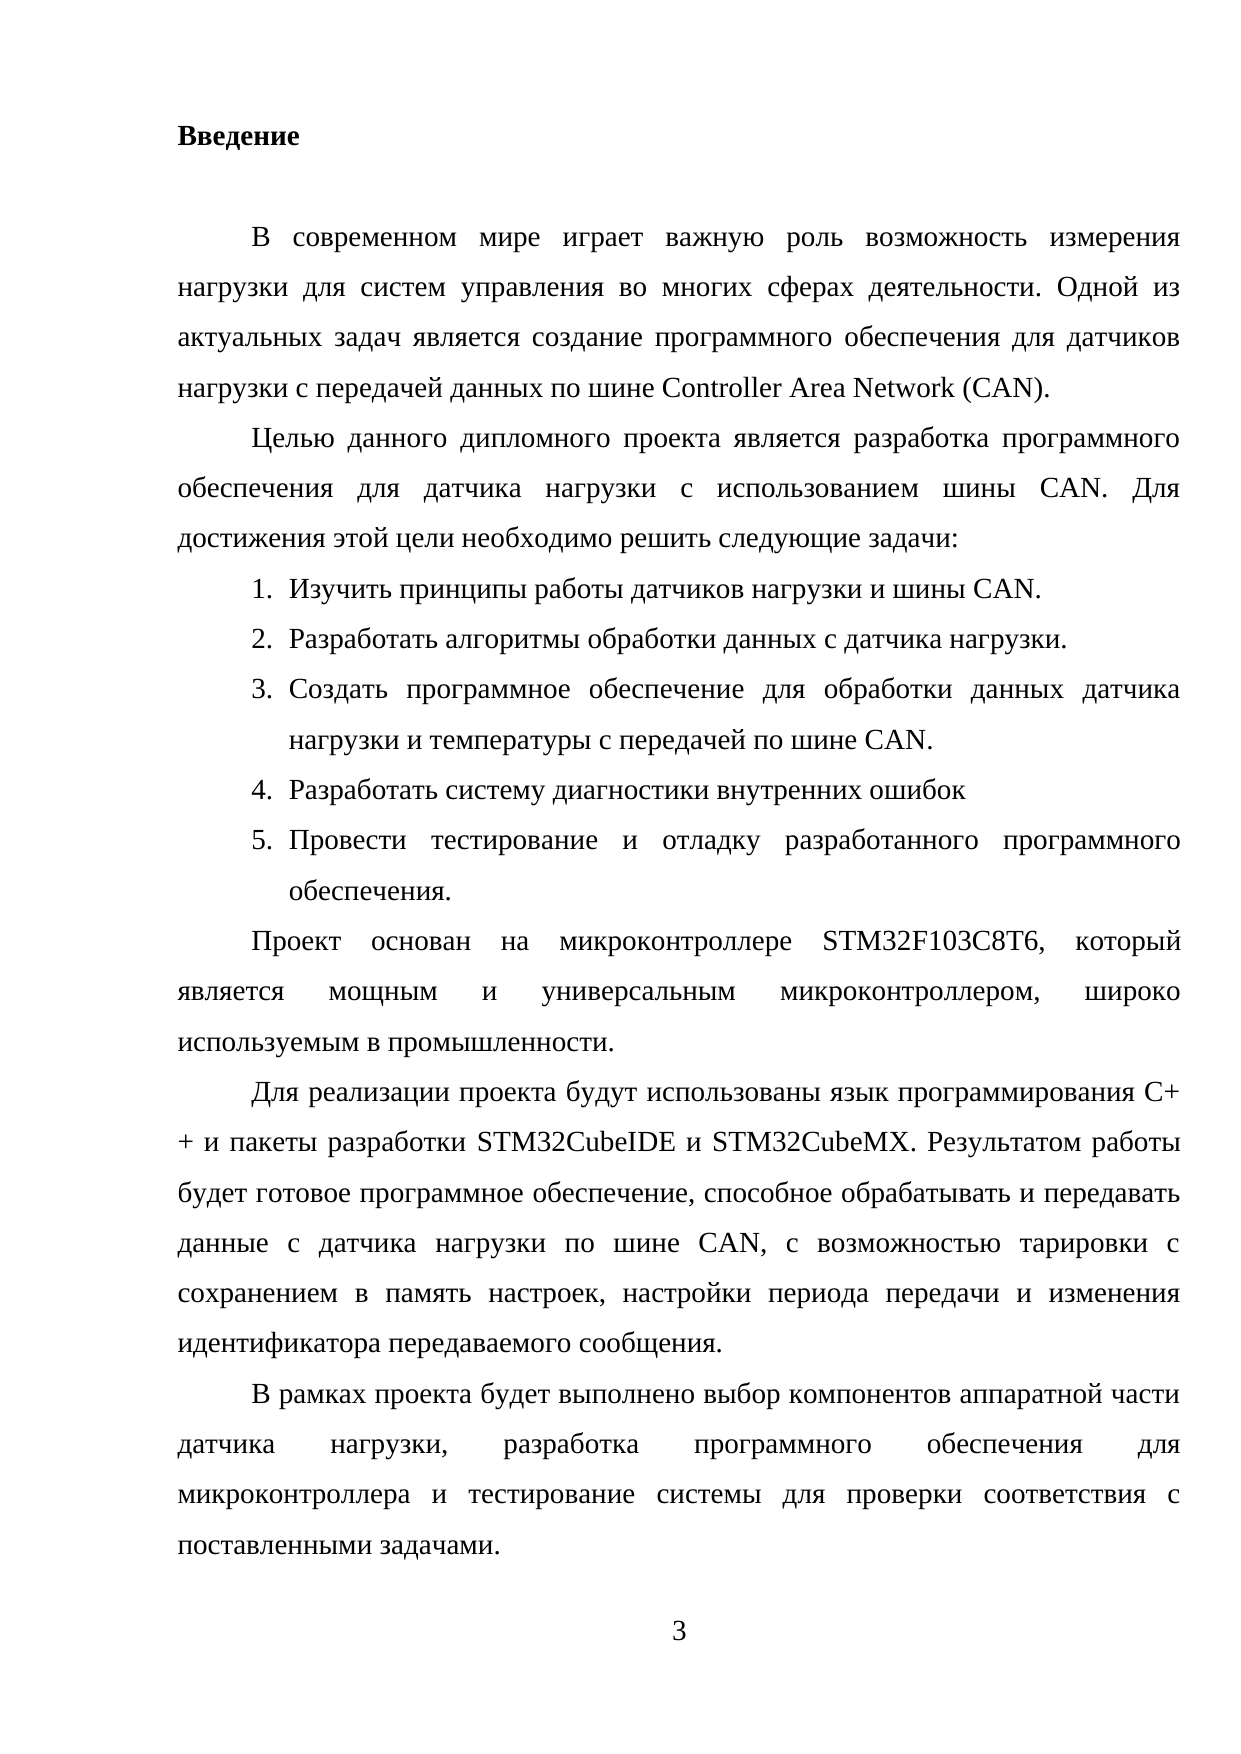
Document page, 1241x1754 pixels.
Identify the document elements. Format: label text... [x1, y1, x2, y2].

text Проект основан на микроконтроллере STM32F103C8T6, который является мощным и универсальным микроконтроллером, широко используемым в промышленности. [177, 923, 1181, 1057]
text В современном мире играет важную роль возможность измерения нагрузки для систем управления во многих сферах деятельности. Одной из актуальных задач является создание программного обеспечения для датчиков нагрузки с передачей данных по шине Controller Area Network (CAN). [177, 219, 1181, 403]
text Введение [177, 118, 1181, 152]
list Разработать систему диагностики внутренних ошибок [251, 772, 1181, 806]
list Создать программное обеспечение для обработки данных датчика нагрузки и температуры с передачей по шине CAN. [251, 672, 1181, 755]
list Разработать алгоритмы обработки данных с датчика нагрузки. [251, 621, 1181, 655]
list Изучить принципы работы датчиков нагрузки и шины CAN. [251, 571, 1181, 604]
text В рамках проекта будет выполнено выбор компонентов аппаратной части датчика нагрузки, разработка программного обеспечения для микроконтроллера и тестирование системы для проверки соответствия с поставленными задачами. [177, 1376, 1181, 1560]
text Целью данного дипломного проекта является разработка программного обеспечения для датчика нагрузки с использованием шины CAN. Для достижения этой цели необходимо решить следующие задачи: [177, 420, 1181, 554]
text Для реализации проекта будут использованы язык программирования C++ и пакеты разработки STM32CubeIDE и STM32CubeMX. Результатом работы будет готовое программное обеспечение, способное обрабатывать и передавать данные с датчика нагрузки по шине CAN, с возможностью тарировки с сохранением в память настроек, настройки периода передачи и изменения идентификатора передаваемого сообщения. [177, 1074, 1181, 1359]
list Провести тестирование и отладку разработанного программного обеспечения. [251, 822, 1181, 906]
